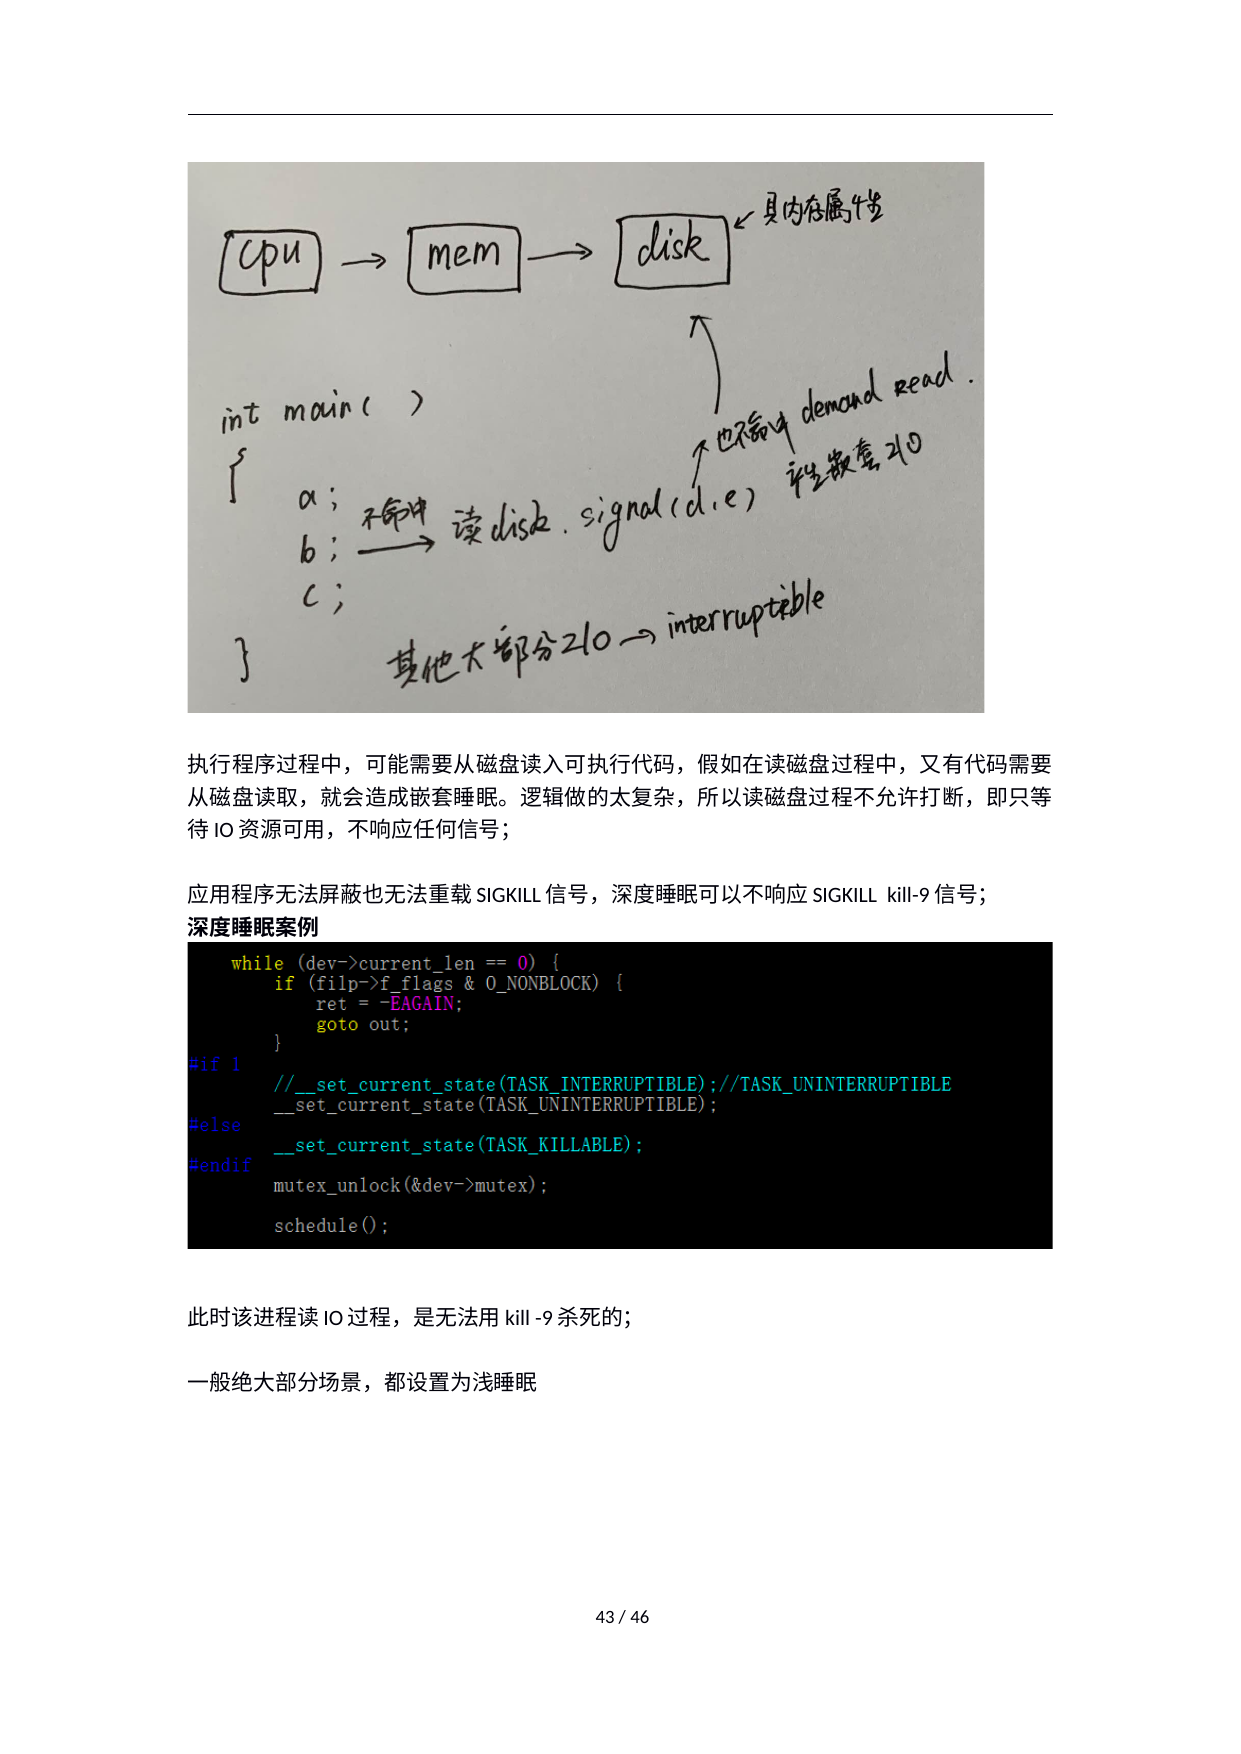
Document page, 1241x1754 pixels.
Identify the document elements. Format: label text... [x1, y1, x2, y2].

text 深度睡眠案例 [187, 909, 1053, 942]
text 此时该进程读IO过程，是无法用kill -9杀死的； [187, 1299, 1053, 1332]
picture [187, 942, 1053, 1249]
text 应用程序无法屏蔽也无法重载SIGKILL信号，深度睡眠可以不响应SIGKILL kill-9信号； [187, 877, 1053, 909]
text 执行程序过程中，可能需要从磁盘读入可执行代码，假如在读磁盘过程中，又有代码需要从磁盘读取，就会造成嵌套睡眠。逻辑做的太复杂，所以读磁盘过程不允许打断，即只等待IO资源可用，不响应任何信号； [187, 747, 1053, 844]
text 一般绝大部分场景，都设置为浅睡眠 [187, 1364, 1053, 1397]
picture [187, 162, 985, 713]
